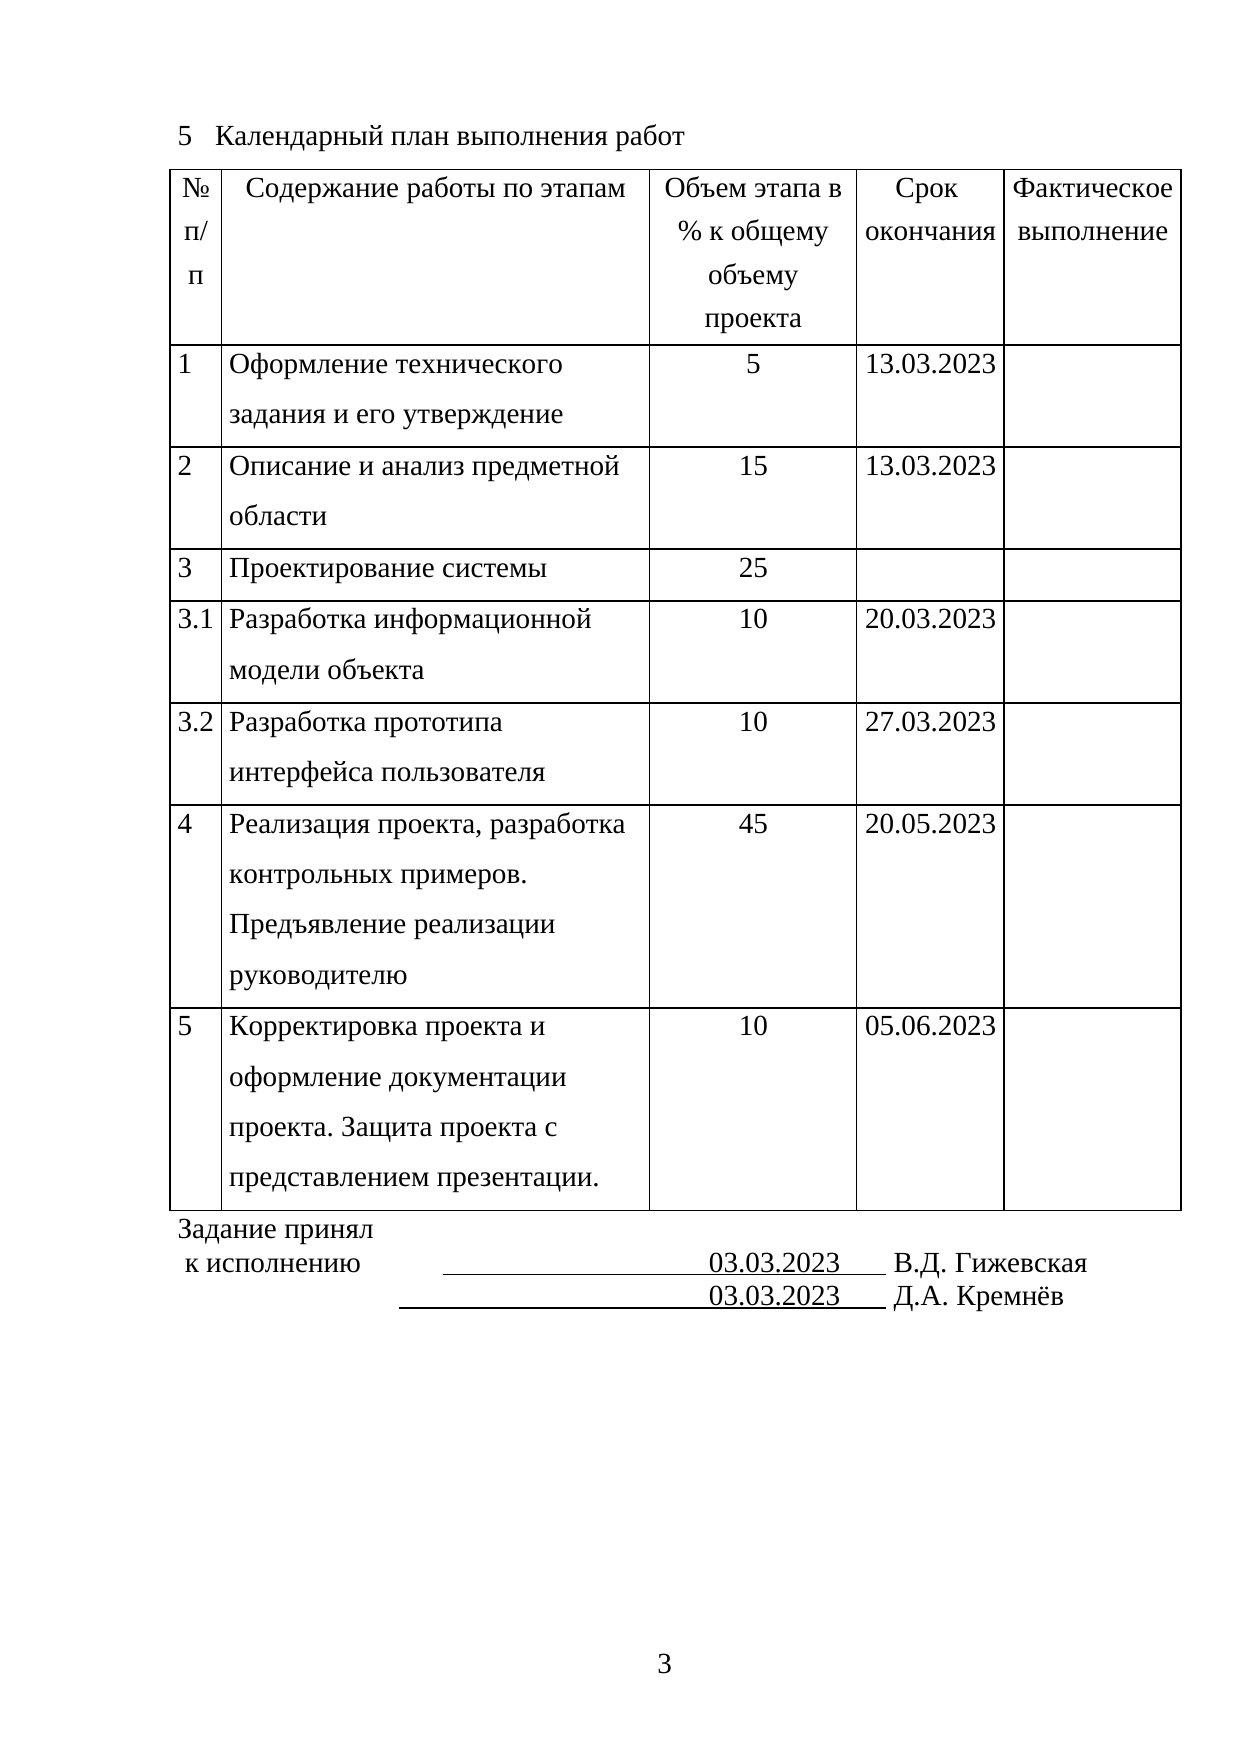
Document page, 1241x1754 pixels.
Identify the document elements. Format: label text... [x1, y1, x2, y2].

table_cell [1005, 704, 1180, 804]
table_cell [1005, 1009, 1180, 1210]
table_cell 20.05.2023 [857, 806, 1003, 1007]
table_cell 4 [171, 806, 221, 1007]
table_cell [1005, 806, 1180, 1007]
table_cell Описание и анализ предметной области [222, 448, 649, 548]
table_cell Разработка прототипа интерфейса пользователя [222, 704, 649, 804]
table_cell [1005, 346, 1180, 446]
table_header Фактическое выполнение [1005, 170, 1180, 344]
table_header Содержание работы по этапам [222, 170, 649, 344]
table_cell 15 [650, 448, 856, 548]
table_cell Проектирование системы [222, 550, 649, 600]
table_cell [1005, 602, 1180, 702]
list Календарный план выполнения работ [177, 118, 1152, 152]
table_cell 3.2 [171, 704, 221, 804]
table_cell Реализация проекта, разработка контрольных примеров. Предъявление реализации руководителю [222, 806, 649, 1007]
table_cell 13.03.2023 [857, 346, 1003, 446]
table_cell 2 [171, 448, 221, 548]
table_cell Корректировка проекта и оформление документации проекта. Защита проекта с представлением презентации. [222, 1009, 649, 1210]
list 03.03.2023 Д.А. Кремнёв [399, 1278, 1152, 1312]
table_cell 27.03.2023 [857, 704, 1003, 804]
table_cell 13.03.2023 [857, 448, 1003, 548]
table_header Объем этапа в % к общему объему проекта [650, 170, 856, 344]
table_header № п/п [171, 170, 221, 344]
table_cell Оформление технического задания и его утверждение [222, 346, 649, 446]
table_cell 10 [650, 602, 856, 702]
table_cell 45 [650, 806, 856, 1007]
table_cell 20.03.2023 [857, 602, 1003, 702]
table_cell [1005, 448, 1180, 548]
table_cell 1 [171, 346, 221, 446]
table_cell 3 [171, 550, 221, 600]
table_cell [1005, 550, 1180, 600]
table_cell 5 [650, 346, 856, 446]
list Задание принял к исполнению 03.03.2023 В.Д. Гижевская [177, 1211, 1152, 1278]
table_cell 10 [650, 1009, 856, 1210]
table_cell 05.06.2023 [857, 1009, 1003, 1210]
table_cell 5 [171, 1009, 221, 1210]
table_header Срок окончания [857, 170, 1003, 344]
table_cell 10 [650, 704, 856, 804]
table_cell Разработка информационной модели объекта [222, 602, 649, 702]
table_cell 3.1 [171, 602, 221, 702]
table_cell [857, 550, 1003, 600]
table_cell 25 [650, 550, 856, 600]
